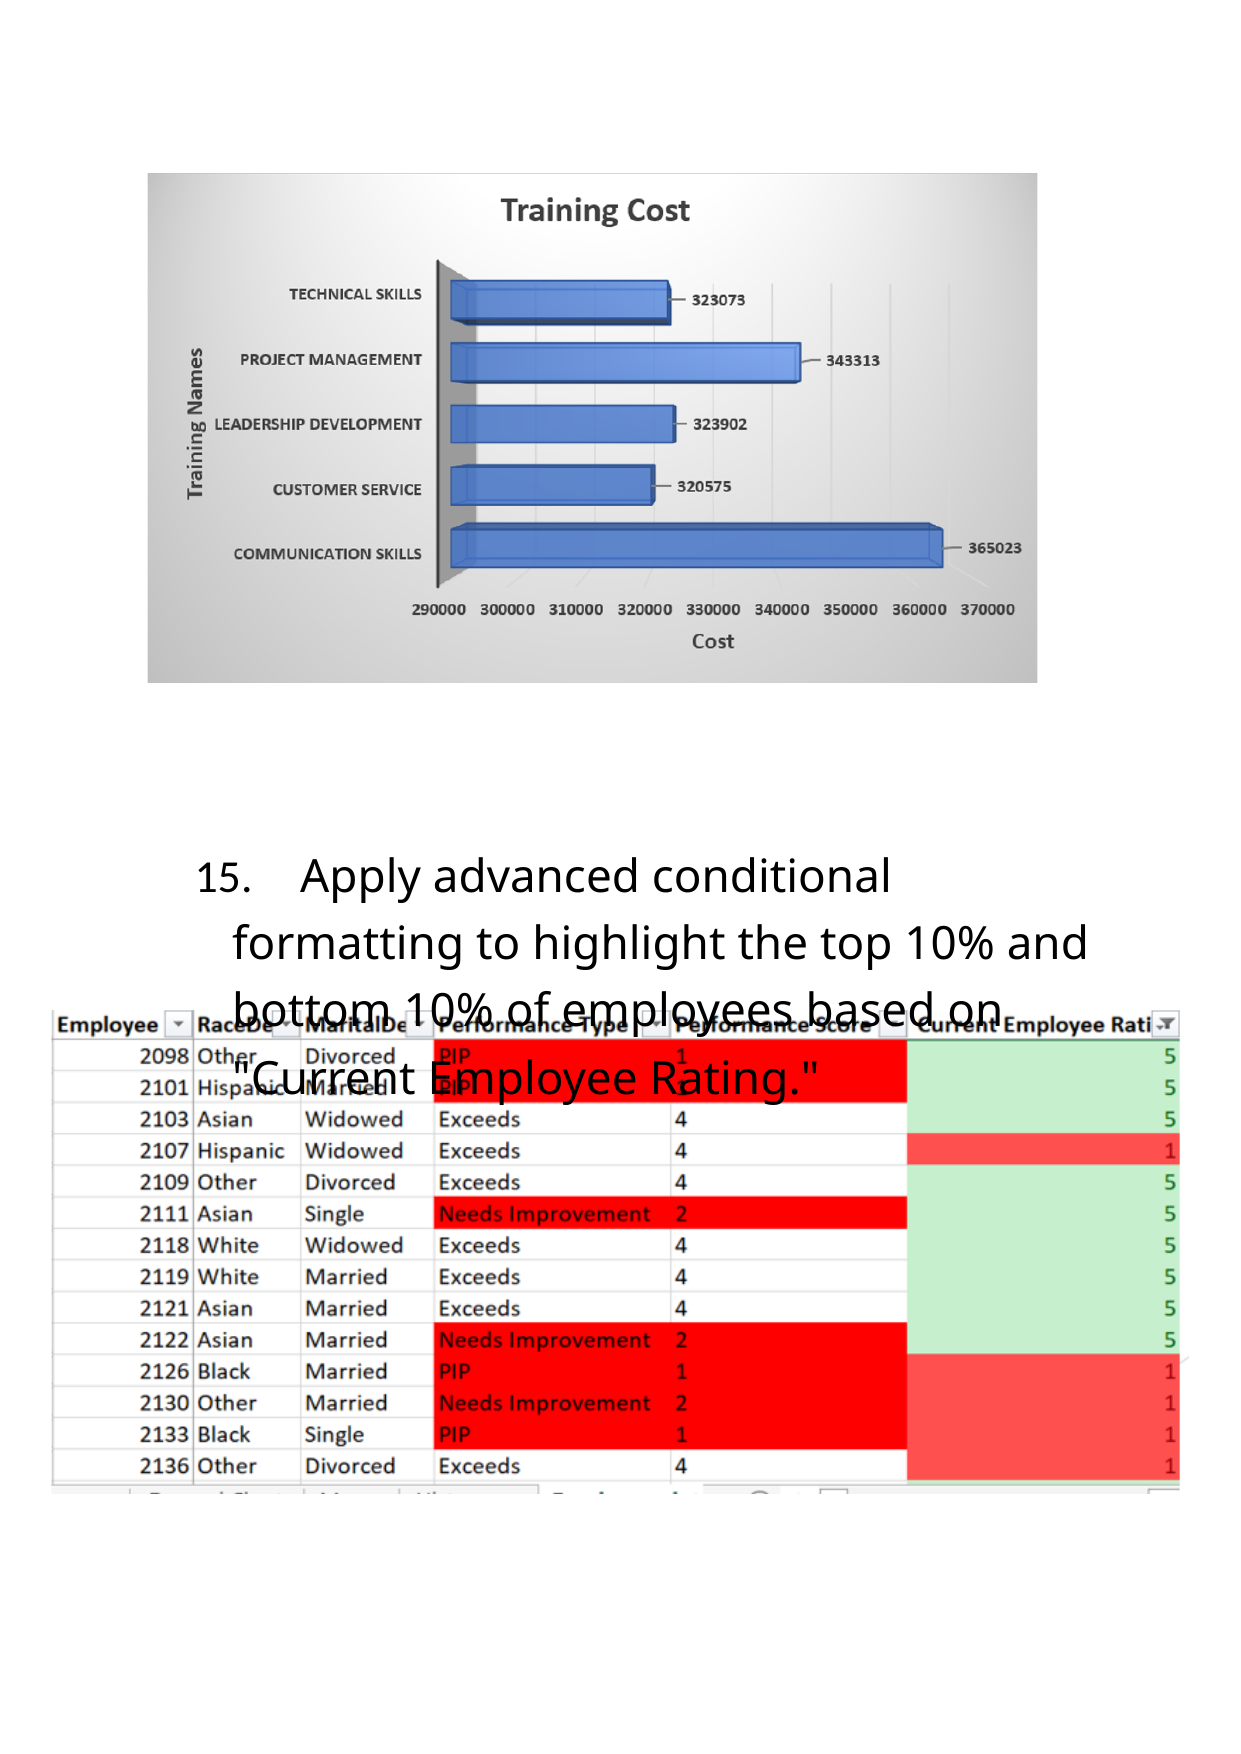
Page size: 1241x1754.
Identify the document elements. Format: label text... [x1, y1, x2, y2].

picture [51, 1010, 1189, 1494]
picture [147, 173, 1038, 683]
list Apply advanced conditional formatting to highlight the top 10% and bottom 10% of employees based on "Current Employee Rating." [194, 843, 1090, 1108]
